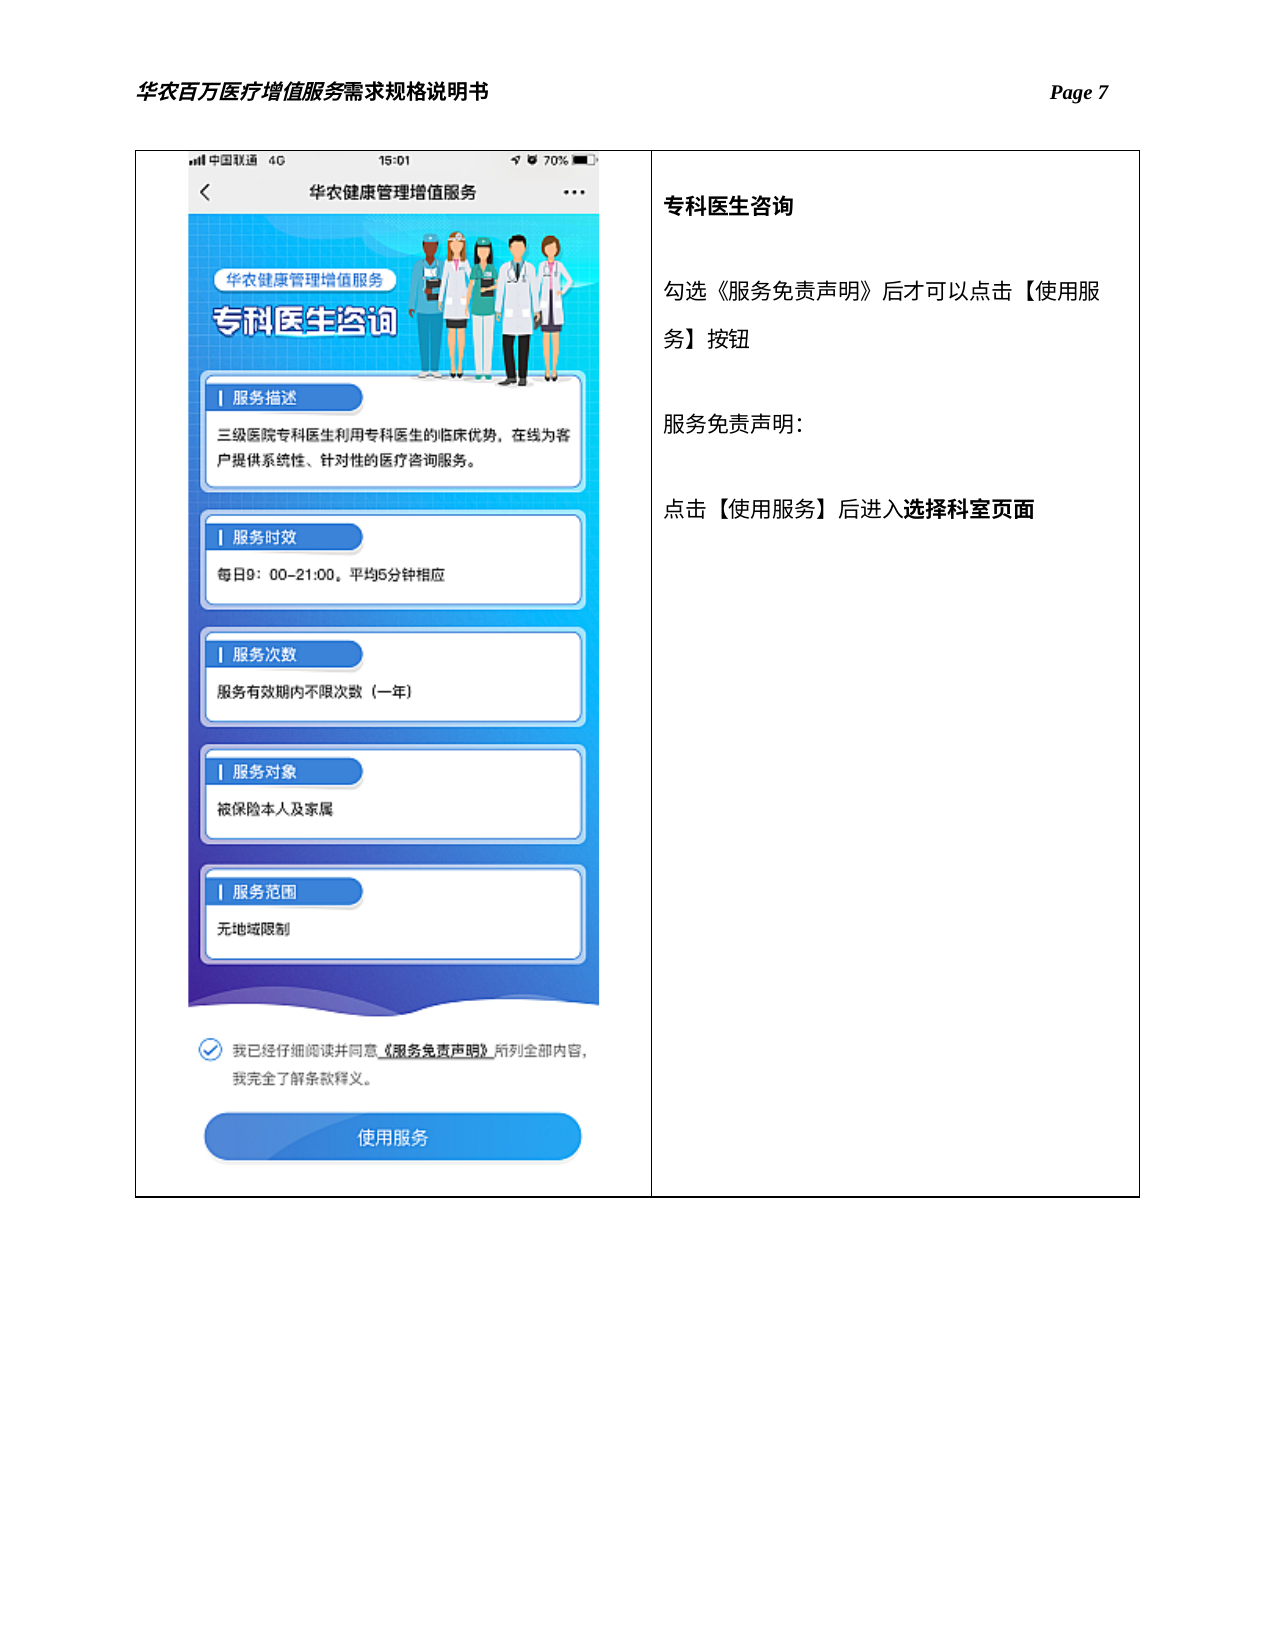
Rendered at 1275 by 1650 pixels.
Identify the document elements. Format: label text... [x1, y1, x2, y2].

table_cell 专科医生咨询 勾选《服务免责声明》后才可以点击【使用服务】按钮 服务免责声明： 点击【使用服务】后进入选择科室页面 [652, 151, 1139, 1196]
table_cell [136, 151, 651, 1196]
picture [188, 151, 600, 1184]
